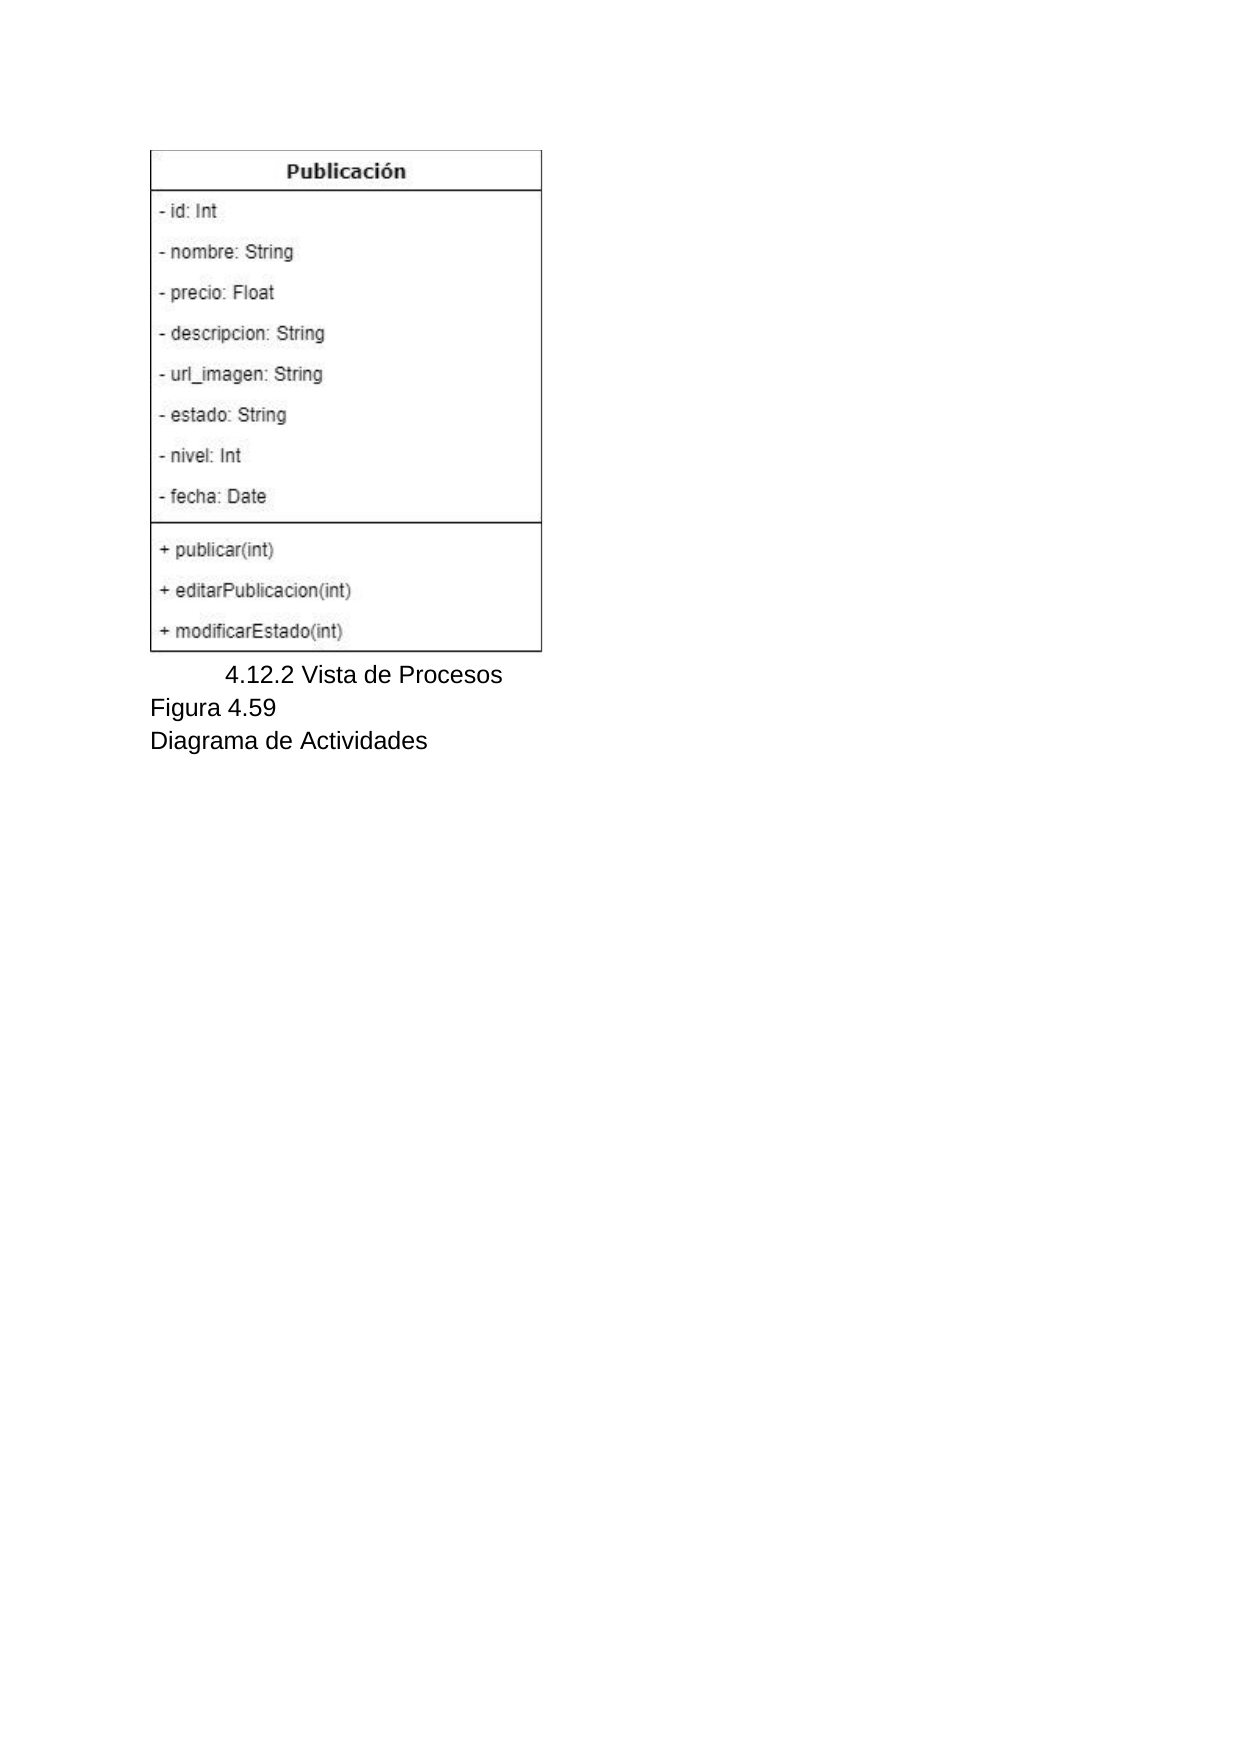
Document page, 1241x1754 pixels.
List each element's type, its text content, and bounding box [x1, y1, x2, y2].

text Diagrama de Actividades [150, 726, 1090, 755]
text 4.12.2 Vista de Procesos [225, 660, 1090, 689]
text Figura 4.59 [150, 693, 1090, 722]
picture [150, 150, 543, 657]
